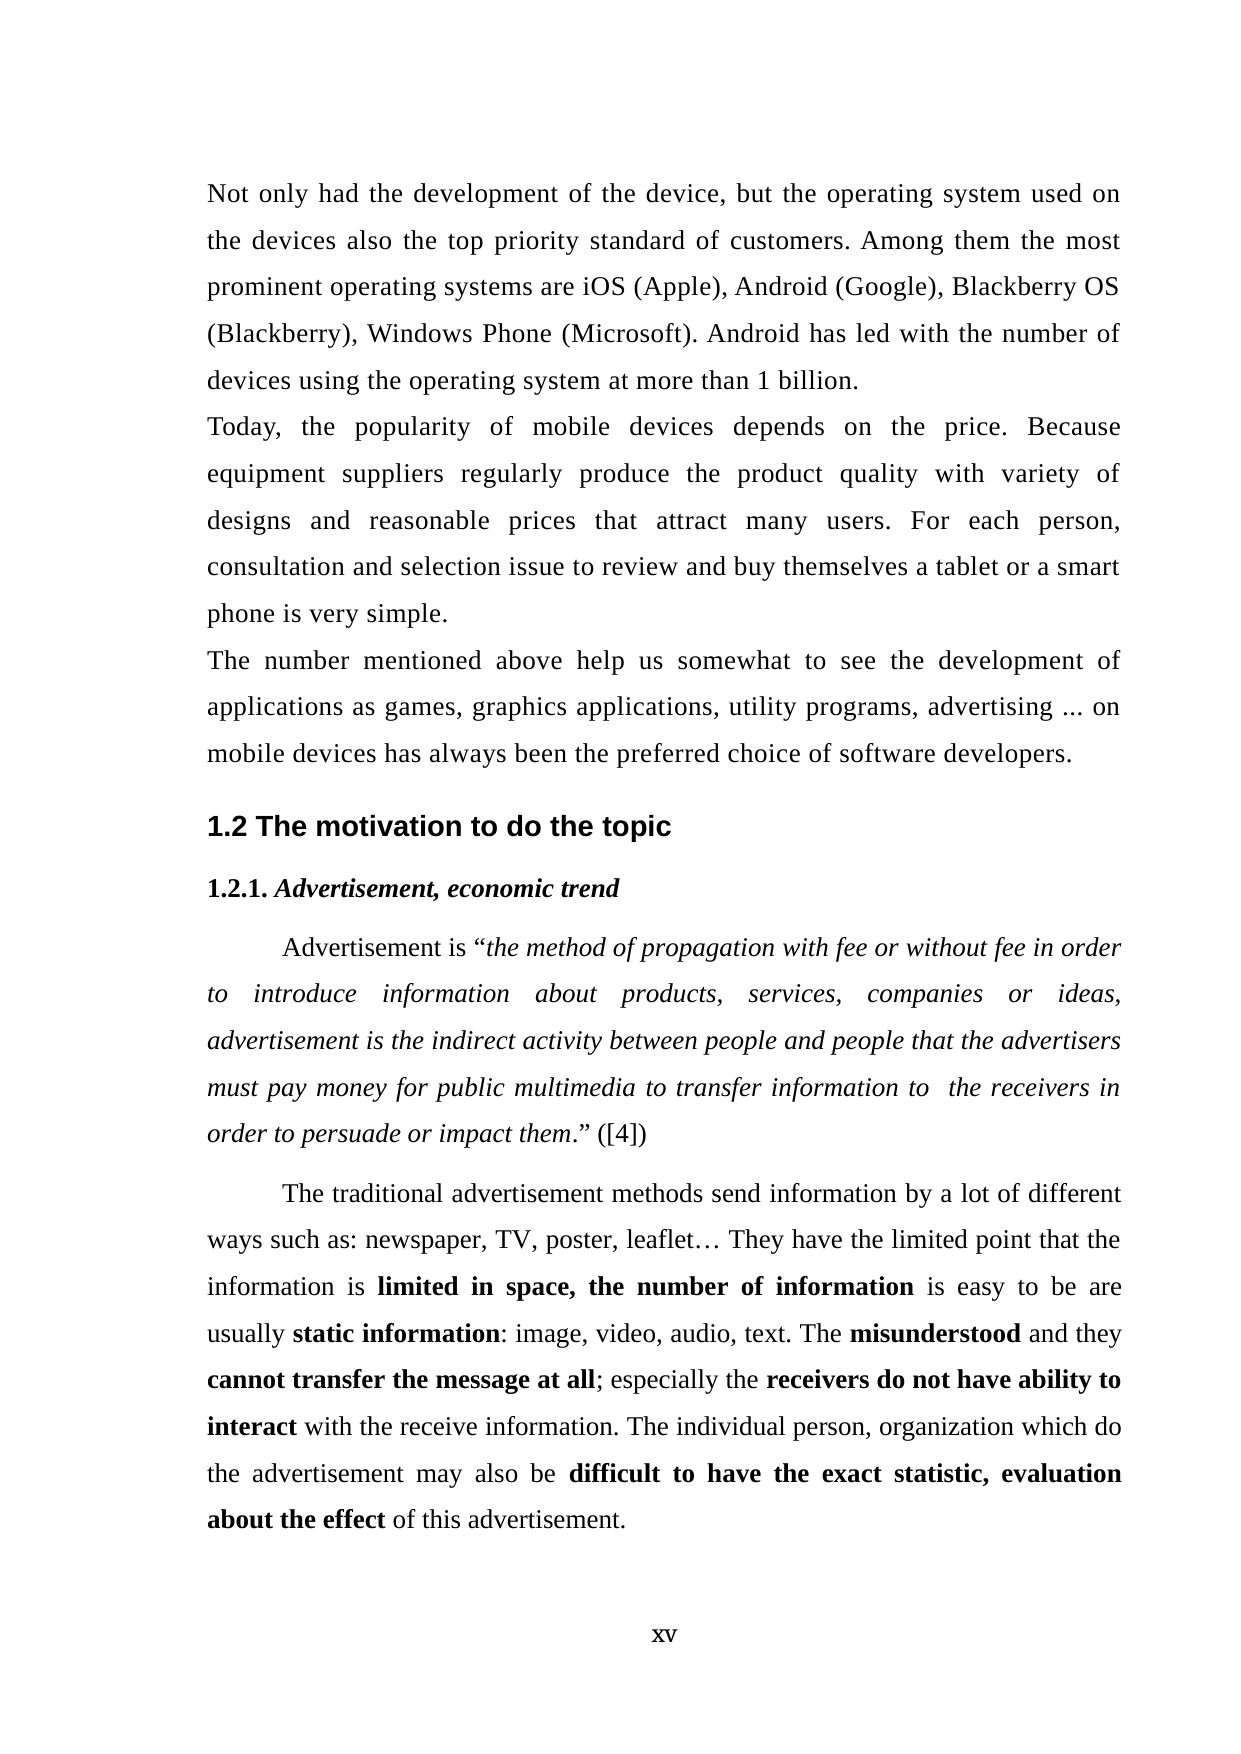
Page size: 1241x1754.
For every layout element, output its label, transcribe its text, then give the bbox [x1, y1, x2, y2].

title Today, the popularity of mobile devices depends on the price. Because equipment suppliers regularly produce the product quality with variety of designs and reasonable prices that attract many users. For each person, consultation and selection issue to review and buy themselves a tablet or a smart phone is very simple. [207, 411, 1122, 628]
subtitle 1.2 The motivation to do the topic [207, 809, 1122, 842]
text Advertisement is “the method of propagation with fee or without fee in order to introduce information about products, services, companies or ideas, advertisement is the indirect activity between people and people that the advertisers must pay money for public multimedia to transfer information to the receivers in order to persuade or impact them.” ([4]) [207, 931, 1122, 1149]
text The traditional advertisement methods send information by a lot of different ways such as: newspaper, TV, poster, leaflet… They have the limited point that the information is limited in space, the number of information is easy to be are usually static information: image, video, audio, text. The misunderstood and they cannot transfer the message at all; especially the receivers do not have ability to interact with the receive information. The individual person, organization which do the advertisement may also be difficult to have the exact statistic, evaluation about the effect of this advertisement. [207, 1177, 1122, 1534]
title Not only had the development of the device, but the operating system used on the devices also the top priority standard of customers. Among them the most prominent operating systems are iOS (Apple), Android (Google), Blackberry OS (Blackberry), Windows Phone (Microsoft). Android has led with the number of devices using the operating system at more than 1 billion. [207, 177, 1122, 395]
subtitle 1.2.1. Advertisement, economic trend [207, 872, 1122, 903]
title The number mentioned above help us somewhat to see the development of applications as games, graphics applications, utility programs, advertising ... on mobile devices has always been the preferred choice of software developers. [207, 644, 1122, 768]
